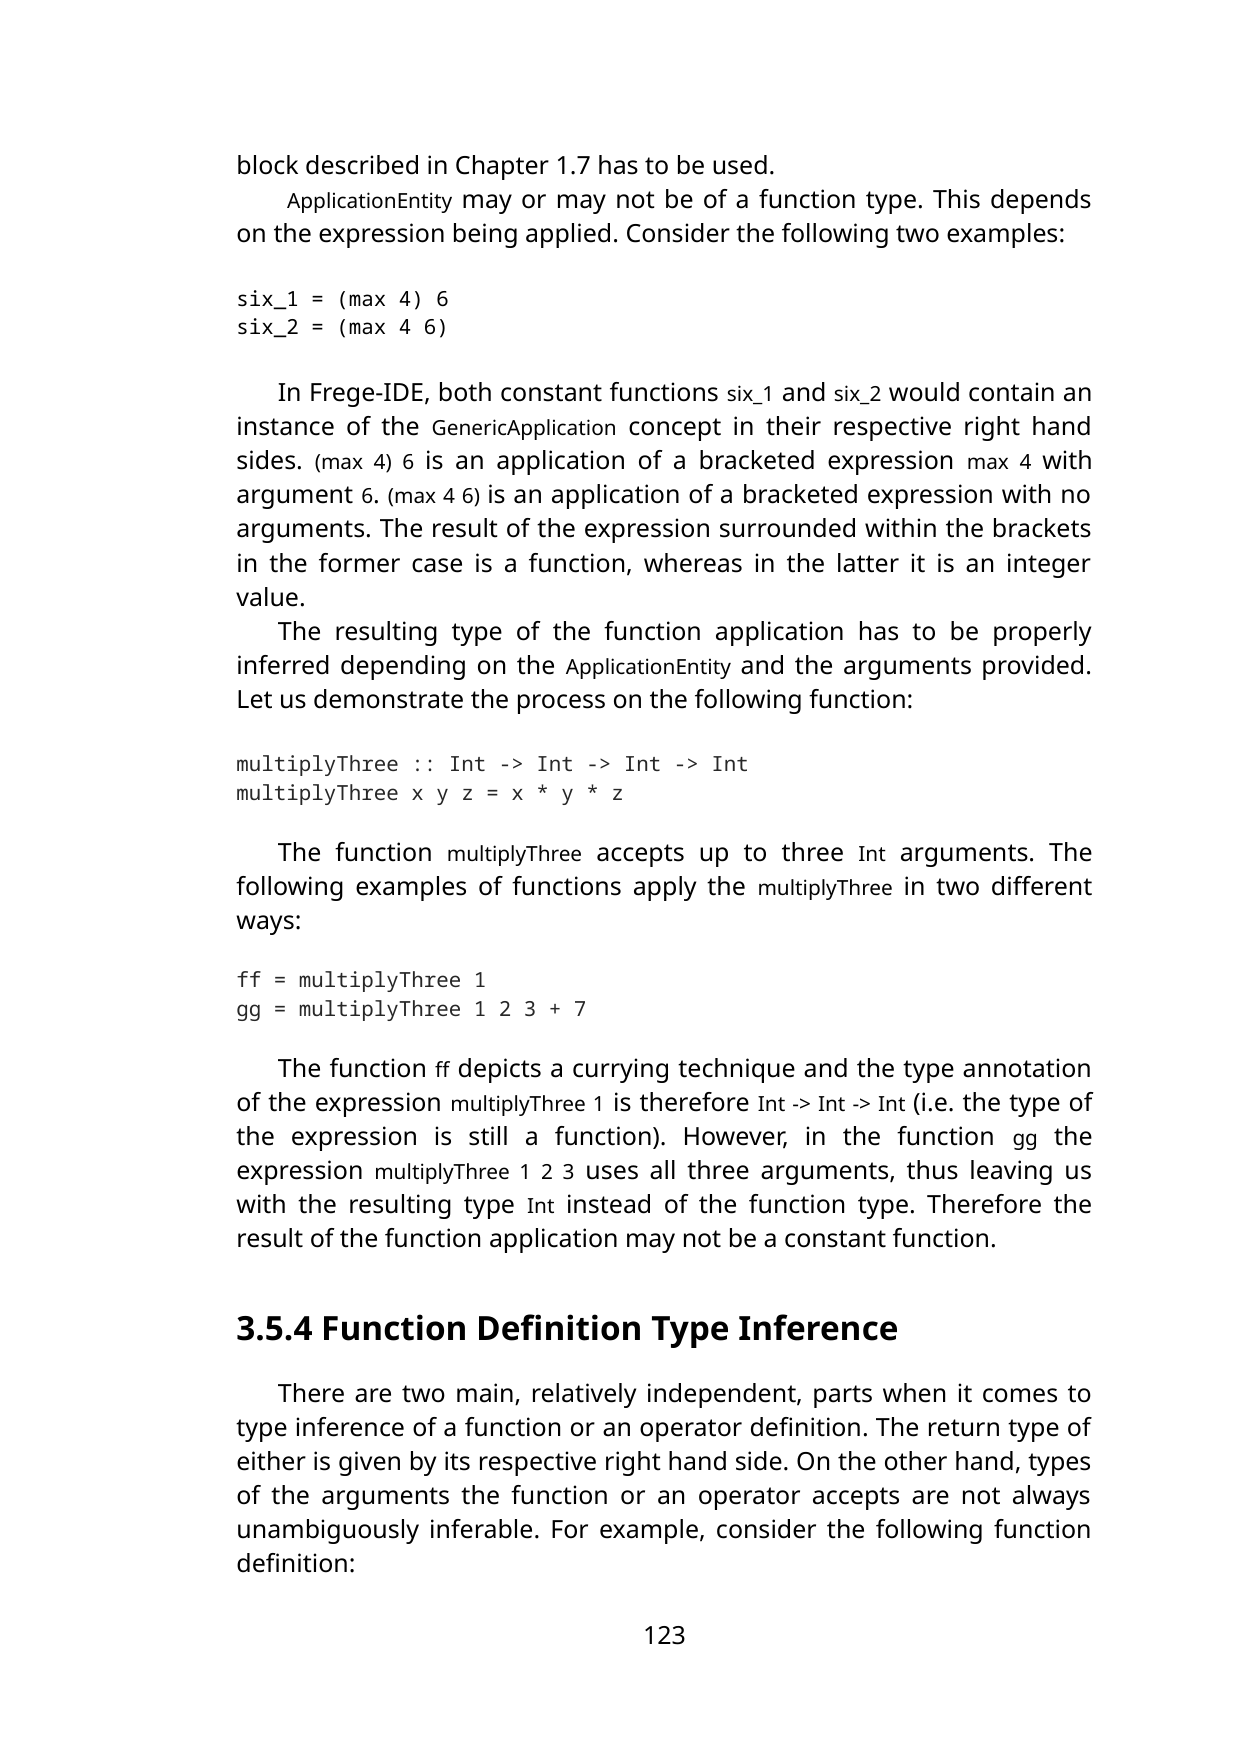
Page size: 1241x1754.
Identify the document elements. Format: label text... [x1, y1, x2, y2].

text The function ff depicts a currying technique and the type annotation of the expression multiplyThree 1 is therefore Int -> Int -> Int (i.e. the type of the expression is still a function). However, in the function gg the expression multiplyThree 1 2 3 uses all three arguments, thus leaving us with the resulting type Int instead of the function type. Therefore the result of the function application may not be a constant function. [236, 1051, 1092, 1255]
text multiplyThree x y z = x * y * z [236, 778, 1092, 806]
text ApplicationEntity may or may not be of a function type. This depends on the expression being applied. Consider the following two examples: [236, 182, 1092, 250]
text The function multiplyThree accepts up to three Int arguments. The following examples of functions apply the multiplyThree in two different ways: [236, 835, 1092, 937]
text six_1 = (max 4) 6 [236, 284, 1092, 312]
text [236, 148, 1092, 182]
text gg = multiplyThree 1 2 3 + 7 [236, 994, 1092, 1022]
text There are two main, relatively independent, parts when it comes to type inference of a function or an operator definition. The return type of either is given by its respective right hand side. On the other hand, types of the arguments the function or an operator accepts are not always unambiguously inferable. For example, consider the following function definition: [236, 1376, 1092, 1580]
text In Frege-IDE, both constant functions six_1 and six_2 would contain an instance of the GenericApplication concept in their respective right hand sides. (max 4) 6 is an application of a bracketed expression max 4 with argument 6. (max 4 6) is an application of a bracketed expression with no arguments. The result of the expression surrounded within the brackets in the former case is a function, whereas in the latter it is an integer value. [236, 375, 1092, 613]
text ff = multiplyThree 1 [236, 966, 1092, 994]
text six_2 = (max 4 6) [236, 312, 1092, 341]
subtitle 3.5.4 Function Definition Type Inference [236, 1305, 1092, 1351]
text The resulting type of the function application has to be properly inferred depending on the ApplicationEntity and the arguments provided. Let us demonstrate the process on the following function: [236, 613, 1092, 716]
text multiplyThree :: Int -> Int -> Int -> Int [236, 749, 1092, 778]
